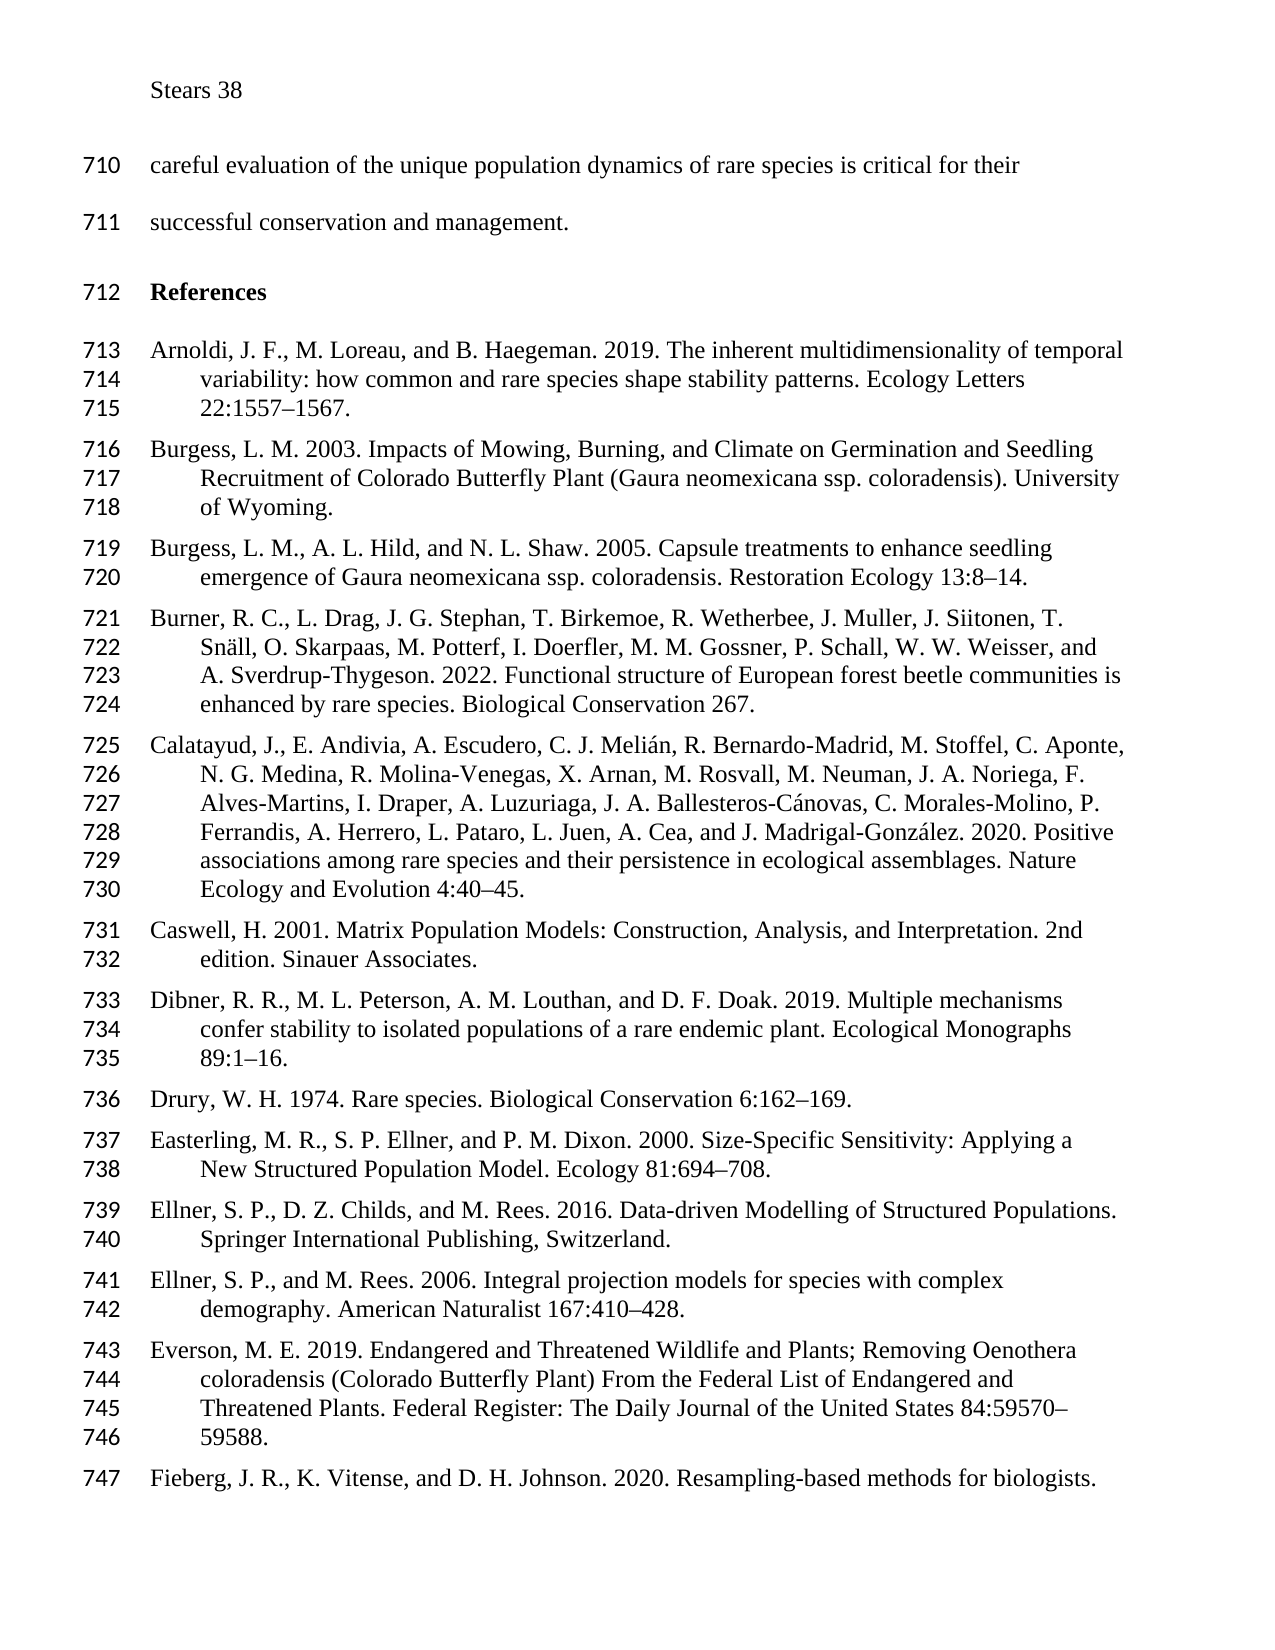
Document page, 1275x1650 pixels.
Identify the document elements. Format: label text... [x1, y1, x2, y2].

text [150, 1463, 1125, 1492]
text References [150, 277, 1125, 306]
text Ellner, S. P., and M. Rees. 2006. Integral projection models for species with complex demography. American Naturalist 167:410–428. [150, 1265, 1125, 1323]
text Ellner, S. P., D. Z. Childs, and M. Rees. 2016. Data-driven Modelling of Structured Populations. Springer International Publishing, Switzerland. [150, 1195, 1125, 1253]
text Arnoldi, J. F., M. Loreau, and B. Haegeman. 2019. The inherent multidimensionality of temporal variability: how common and rare species shape stability patterns. Ecology Letters 22:1557–1567. [150, 335, 1125, 422]
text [150, 150, 1125, 236]
text Burgess, L. M. 2003. Impacts of Mowing, Burning, and Climate on Germination and Seedling Recruitment of Colorado Butterfly Plant (Gaura neomexicana ssp. coloradensis). University of Wyoming. [150, 434, 1125, 520]
text Calatayud, J., E. Andivia, A. Escudero, C. J. Melián, R. Bernardo-Madrid, M. Stoffel, C. Aponte, N. G. Medina, R. Molina-Venegas, X. Arnan, M. Rosvall, M. Neuman, J. A. Noriega, F. Alves-Martins, I. Draper, A. Luzuriaga, J. A. Ballesteros-Cánovas, C. Morales-Molino, P. Ferrandis, A. Herrero, L. Pataro, L. Juen, A. Cea, and J. Madrigal-González. 2020. Positive associations among rare species and their persistence in ecological assemblages. Nature Ecology and Evolution 4:40–45. [150, 730, 1125, 903]
text Burgess, L. M., A. L. Hild, and N. L. Shaw. 2005. Capsule treatments to enhance seedling emergence of Gaura neomexicana ssp. coloradensis. Restoration Ecology 13:8–14. [150, 533, 1125, 590]
text Dibner, R. R., M. L. Peterson, A. M. Louthan, and D. F. Doak. 2019. Multiple mechanisms confer stability to isolated populations of a rare endemic plant. Ecological Monographs 89:1–16. [150, 985, 1125, 1072]
text Everson, M. E. 2019. Endangered and Threatened Wildlife and Plants; Removing Oenothera coloradensis (Colorado Butterfly Plant) From the Federal List of Endangered and Threatened Plants. Federal Register: The Daily Journal of the United States 84:59570–59588. [150, 1335, 1125, 1450]
text Easterling, M. R., S. P. Ellner, and P. M. Dixon. 2000. Size-Specific Sensitivity: Applying a New Structured Population Model. Ecology 81:694–708. [150, 1125, 1125, 1183]
text Drury, W. H. 1974. Rare species. Biological Conservation 6:162–169. [150, 1084, 1125, 1113]
text Burner, R. C., L. Drag, J. G. Stephan, T. Birkemoe, R. Wetherbee, J. Muller, J. Siitonen, T. Snäll, O. Skarpaas, M. Potterf, I. Doerfler, M. M. Gossner, P. Schall, W. W. Weisser, and A. Sverdrup-Thygeson. 2022. Functional structure of European forest beetle communities is enhanced by rare species. Biological Conservation 267. [150, 603, 1125, 718]
text Caswell, H. 2001. Matrix Population Models: Construction, Analysis, and Interpretation. 2nd edition. Sinauer Associates. [150, 915, 1125, 973]
